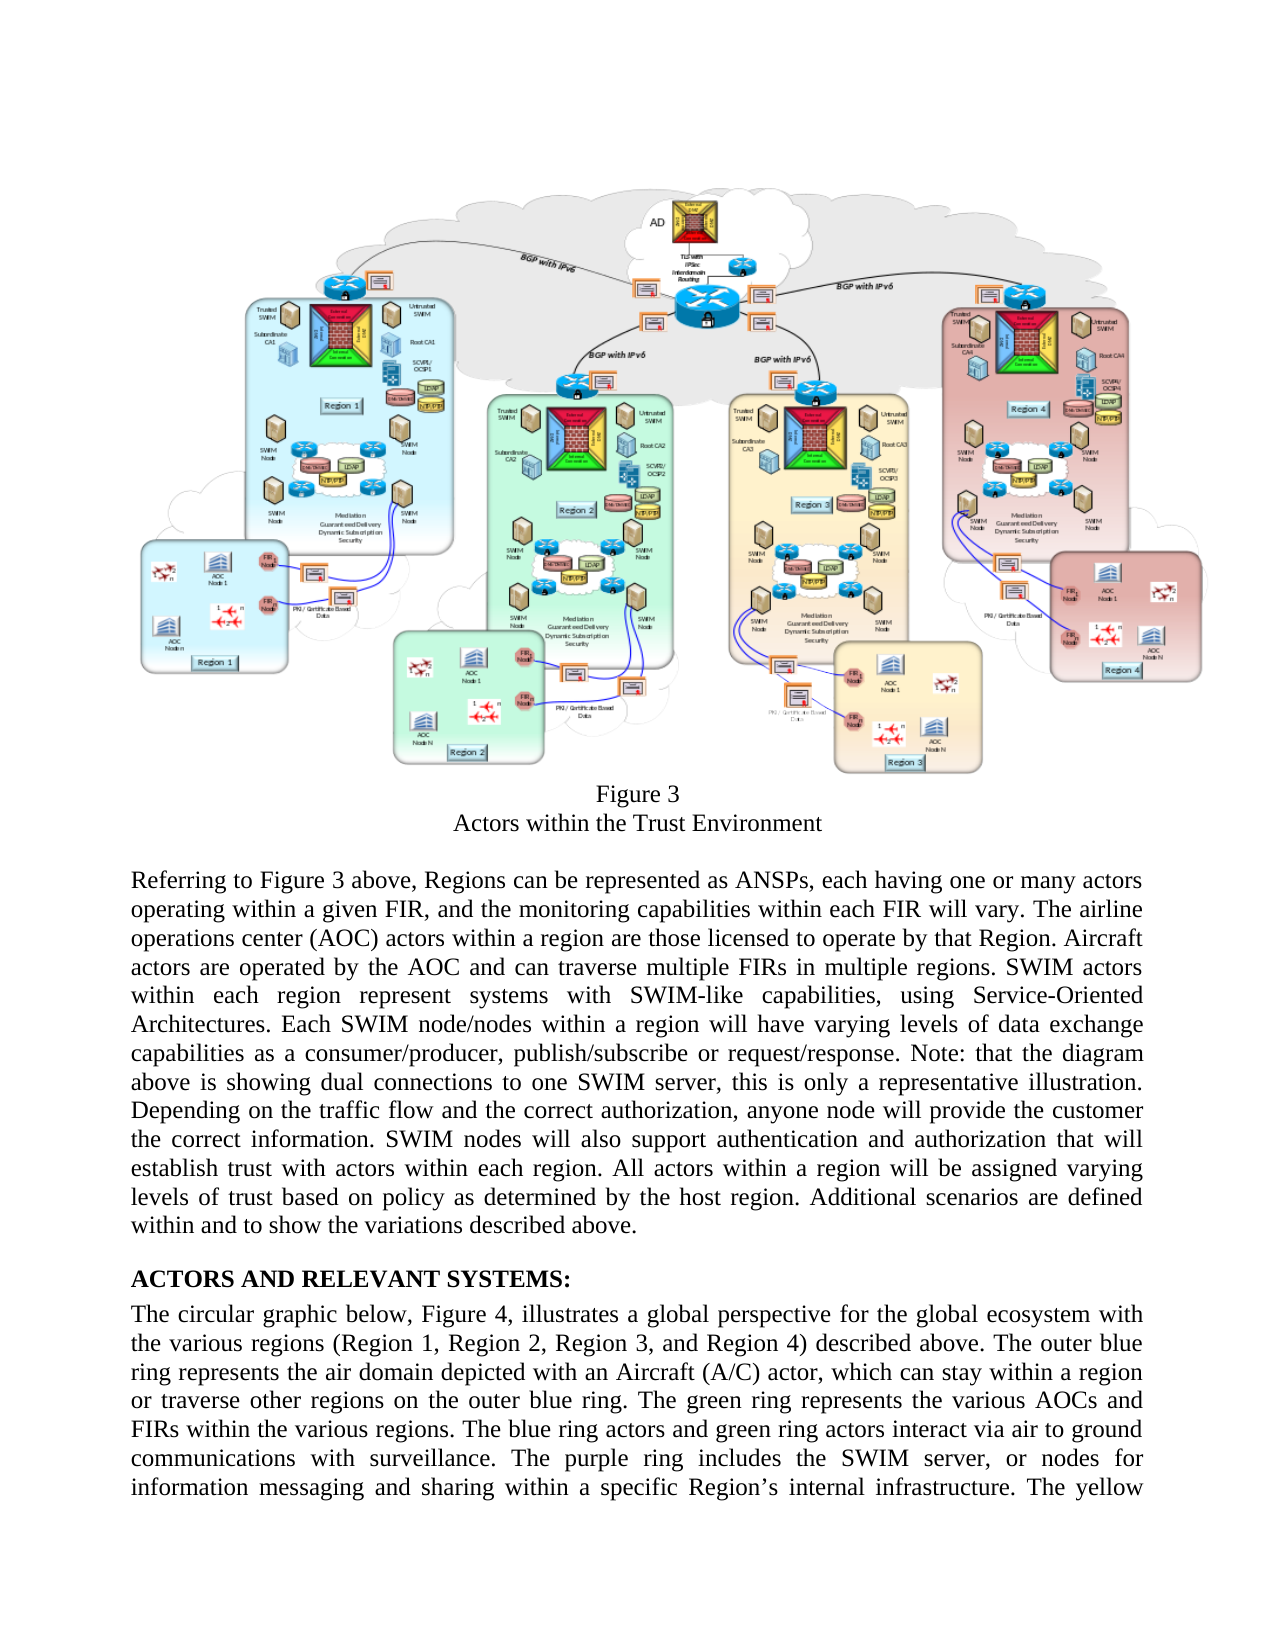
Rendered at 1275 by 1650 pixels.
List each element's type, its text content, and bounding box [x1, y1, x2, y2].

list Actors within the Trust Environment [131, 808, 1144, 837]
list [131, 1299, 1144, 1500]
text Referring to Figure 3 above, Regions can be represented as ANSPs, each having one or many actors operating within a given FIR, and the monitoring capabilities within each FIR will vary. The airline operations center (AOC) actors within a region are those licensed to operate by that Region. Aircraft actors are operated by the AOC and can traverse multiple FIRs in multiple regions. SWIM actors within each region represent systems with SWIM-like capabilities, using Service-Oriented Architectures. Each SWIM node/nodes within a region will have varying levels of data exchange capabilities as a consumer/producer, publish/subscribe or request/response. Note: that the diagram above is showing dual connections to one SWIM server, this is only a representative illustration. Depending on the traffic flow and the correct authorization, anyone node will provide the customer the correct information. SWIM nodes will also support authentication and authorization that will establish trust with actors within each region. All actors within a region will be assigned varying levels of trust based on policy as determined by the host region. Additional scenarios are defined within and to show the variations described above. [131, 865, 1144, 1239]
list ACTORS AND RELEVANT SYSTEMS: [131, 1264, 1144, 1293]
list Figure 3 [131, 187, 1144, 808]
